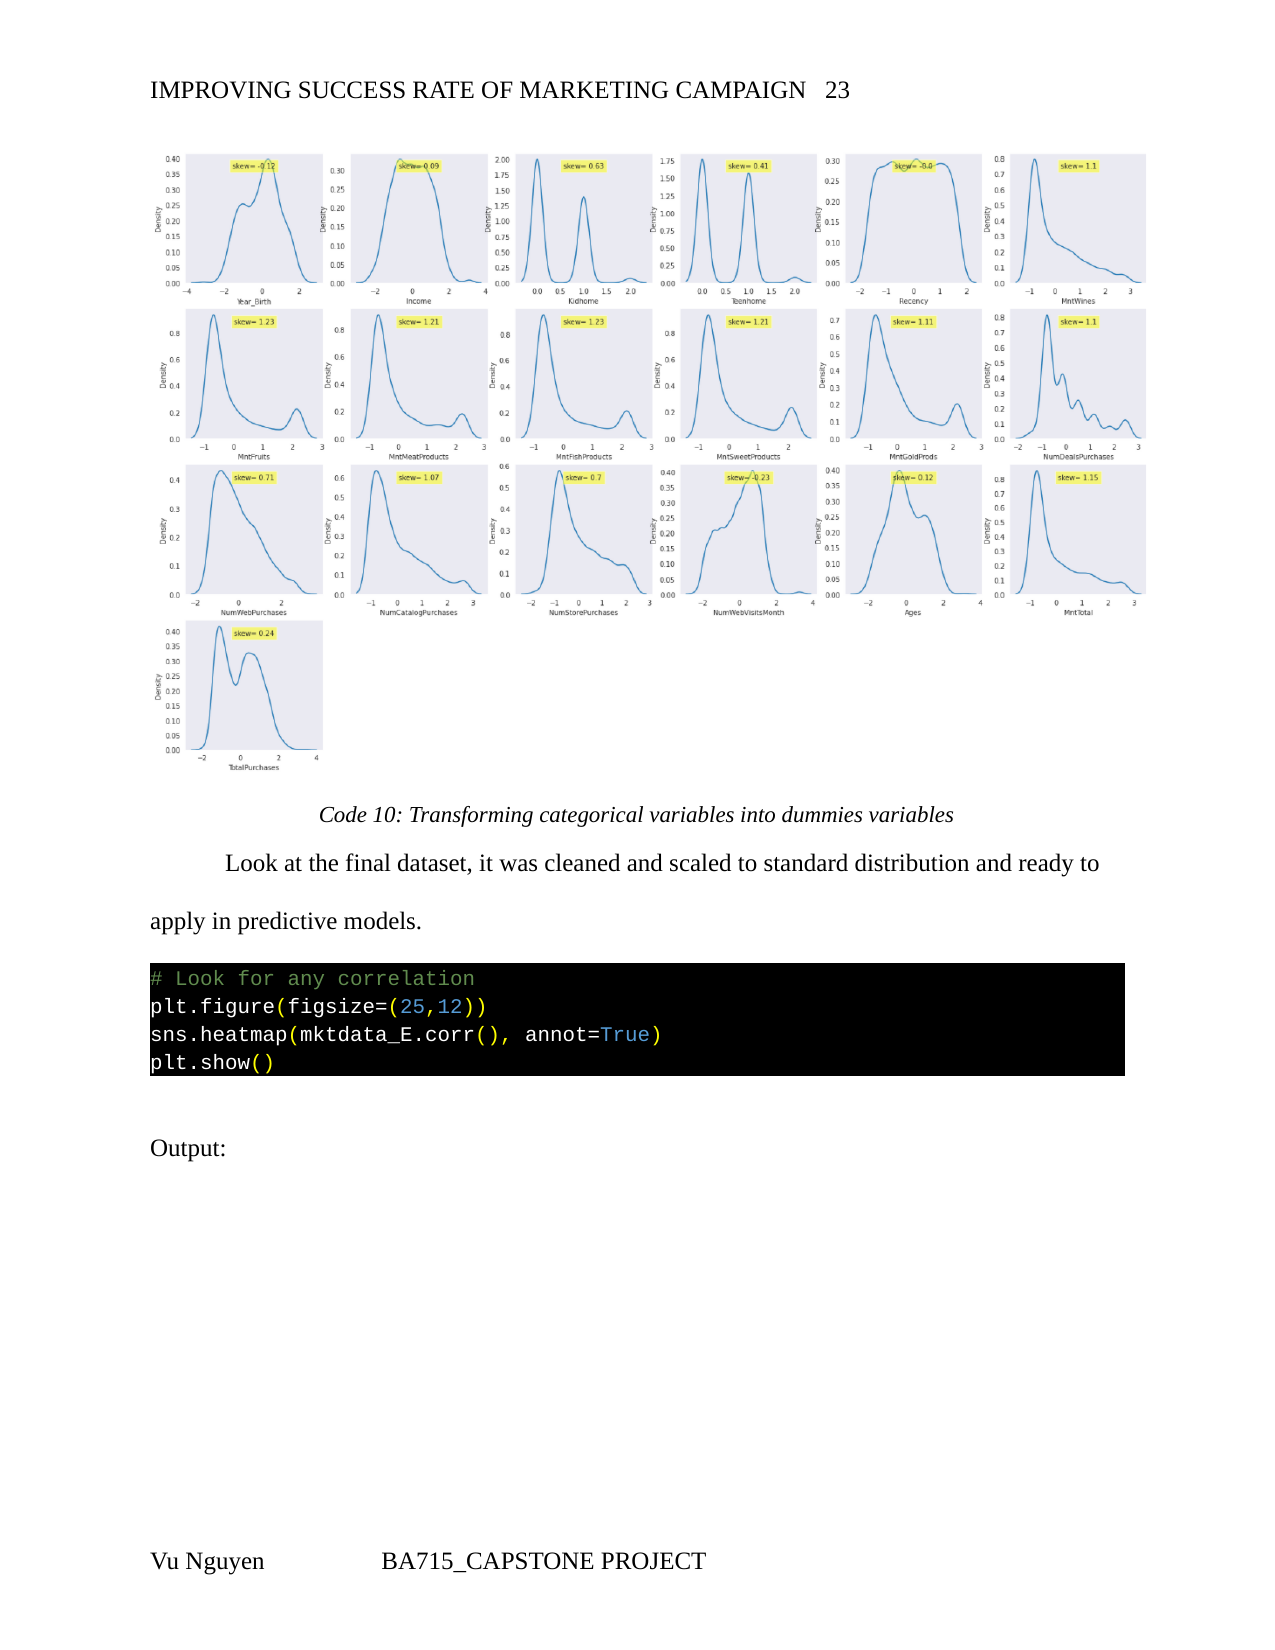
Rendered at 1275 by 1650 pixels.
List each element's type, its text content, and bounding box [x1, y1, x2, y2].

picture [150, 150, 1147, 773]
text # Look for any correlation [150, 963, 1125, 991]
text Look at the final dataset, it was cleaned and scaled to standard distribution and ready to apply in predictive models. [150, 848, 1125, 934]
text Output: [150, 1133, 1125, 1162]
text Code 10: Transforming categorical variables into dummies variables [150, 801, 1125, 827]
text sns.heatmap(mktdata_E.corr(), annot=True) [150, 1019, 1125, 1048]
text plt.show() [150, 1048, 1125, 1076]
text plt.figure(figsize=(25,12)) [150, 991, 1125, 1019]
